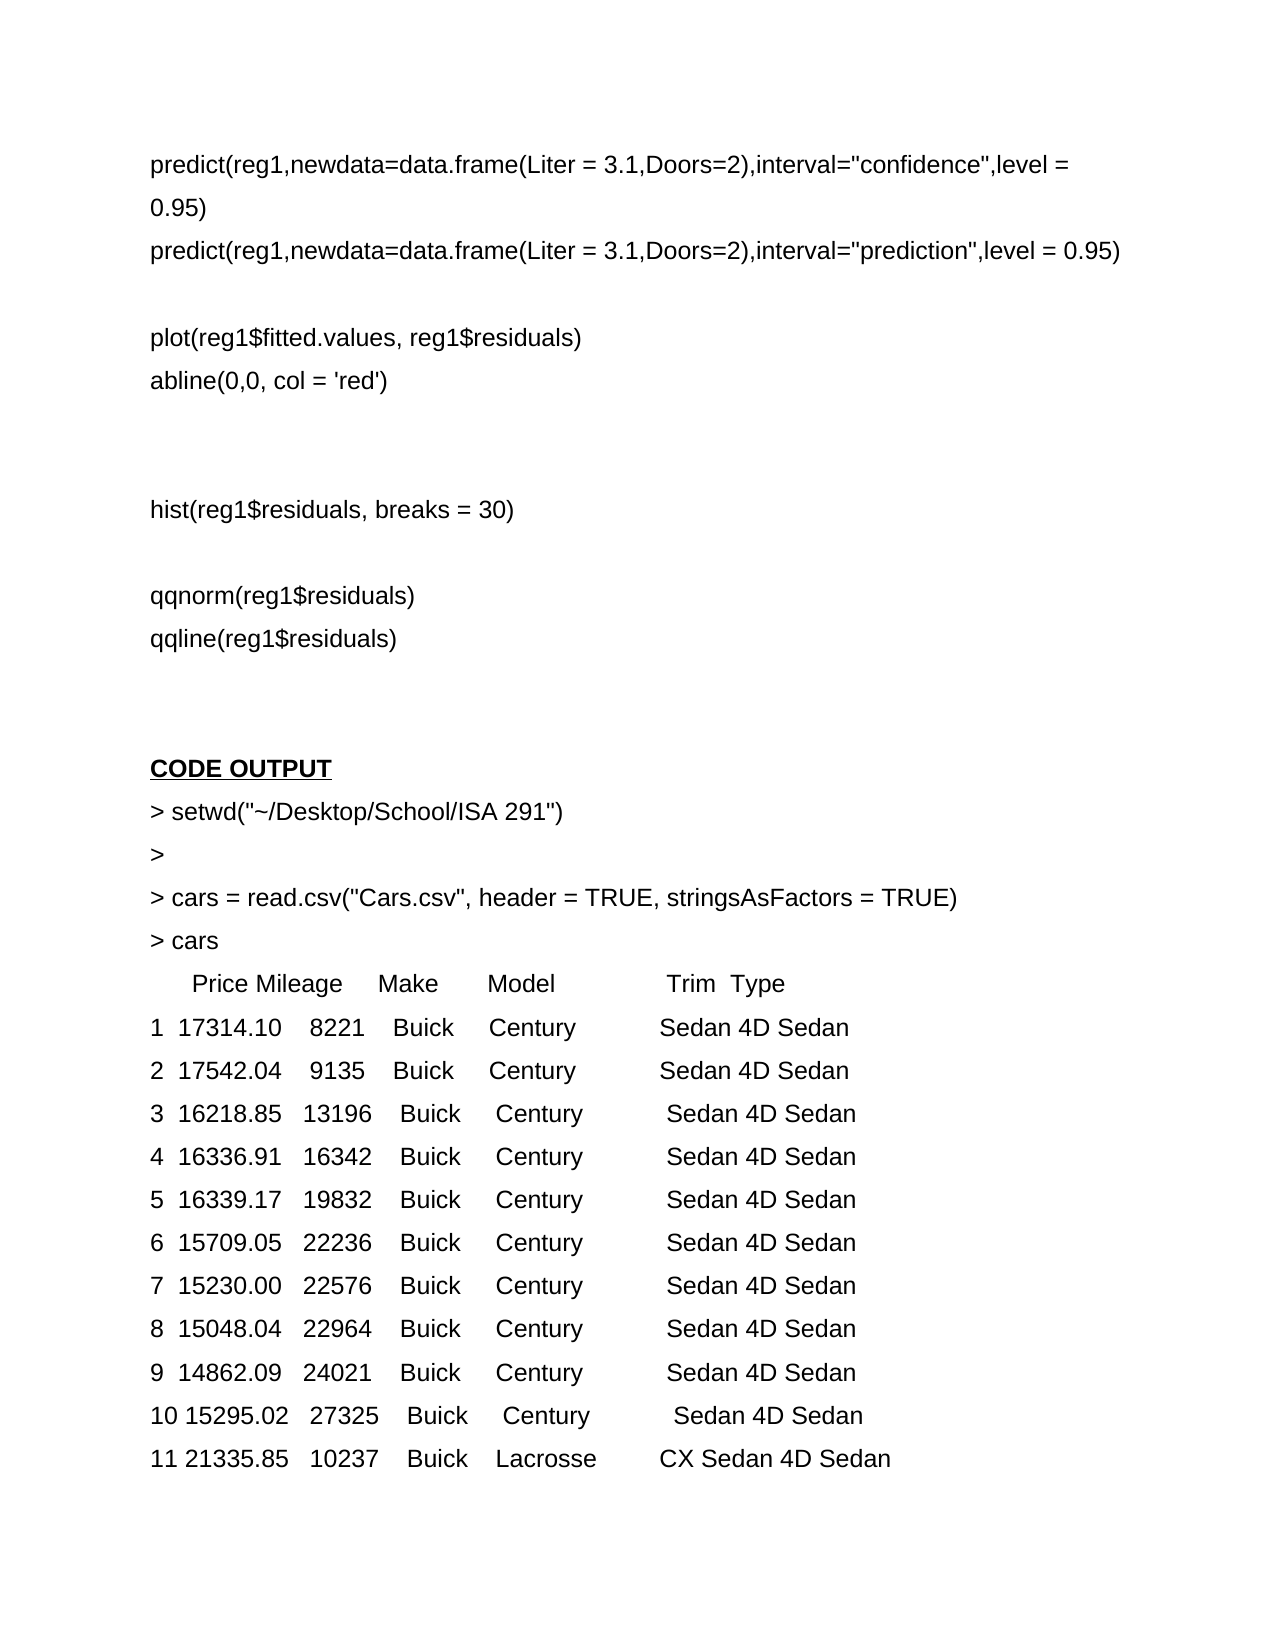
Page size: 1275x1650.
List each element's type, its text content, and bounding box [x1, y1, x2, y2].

text hist(reg1$residuals, breaks = 30) [150, 495, 1125, 524]
text 4 16336.91 16342 Buick Century Sedan 4D Sedan [150, 1142, 1125, 1171]
text 9 14862.09 24021 Buick Century Sedan 4D Sedan [150, 1357, 1125, 1386]
text 6 15709.05 22236 Buick Century Sedan 4D Sedan [150, 1228, 1125, 1257]
text 10 15295.02 27325 Buick Century Sedan 4D Sedan [150, 1401, 1125, 1429]
text 2 17542.04 9135 Buick Century Sedan 4D Sedan [150, 1056, 1125, 1084]
text qqline(reg1$residuals) [150, 624, 1125, 653]
text CODE OUTPUT [150, 754, 1125, 782]
text 8 15048.04 22964 Buick Century Sedan 4D Sedan [150, 1314, 1125, 1343]
text plot(reg1$fitted.values, reg1$residuals) [150, 322, 1125, 351]
text 1 17314.10 8221 Buick Century Sedan 4D Sedan [150, 1012, 1125, 1041]
text 3 16218.85 13196 Buick Century Sedan 4D Sedan [150, 1099, 1125, 1127]
text predict(reg1,newdata=data.frame(Liter = 3.1,Doors=2),interval="prediction",level = 0.95) [150, 236, 1125, 265]
text 7 15230.00 22576 Buick Century Sedan 4D Sedan [150, 1271, 1125, 1300]
text > [150, 840, 1125, 869]
text predict(reg1,newdata=data.frame(Liter = 3.1,Doors=2),interval="confidence",level = 0.95) [150, 150, 1125, 222]
text 5 16339.17 19832 Buick Century Sedan 4D Sedan [150, 1185, 1125, 1214]
text > cars [150, 926, 1125, 955]
text > cars = read.csv("Cars.csv", header = TRUE, stringsAsFactors = TRUE) [150, 883, 1125, 912]
text Price Mileage Make Model Trim Type [150, 969, 1125, 998]
text 11 21335.85 10237 Buick Lacrosse CX Sedan 4D Sedan [150, 1444, 1125, 1472]
text qqnorm(reg1$residuals) [150, 581, 1125, 610]
text abline(0,0, col = 'red') [150, 366, 1125, 394]
text > setwd("~/Desktop/School/ISA 291") [150, 797, 1125, 826]
